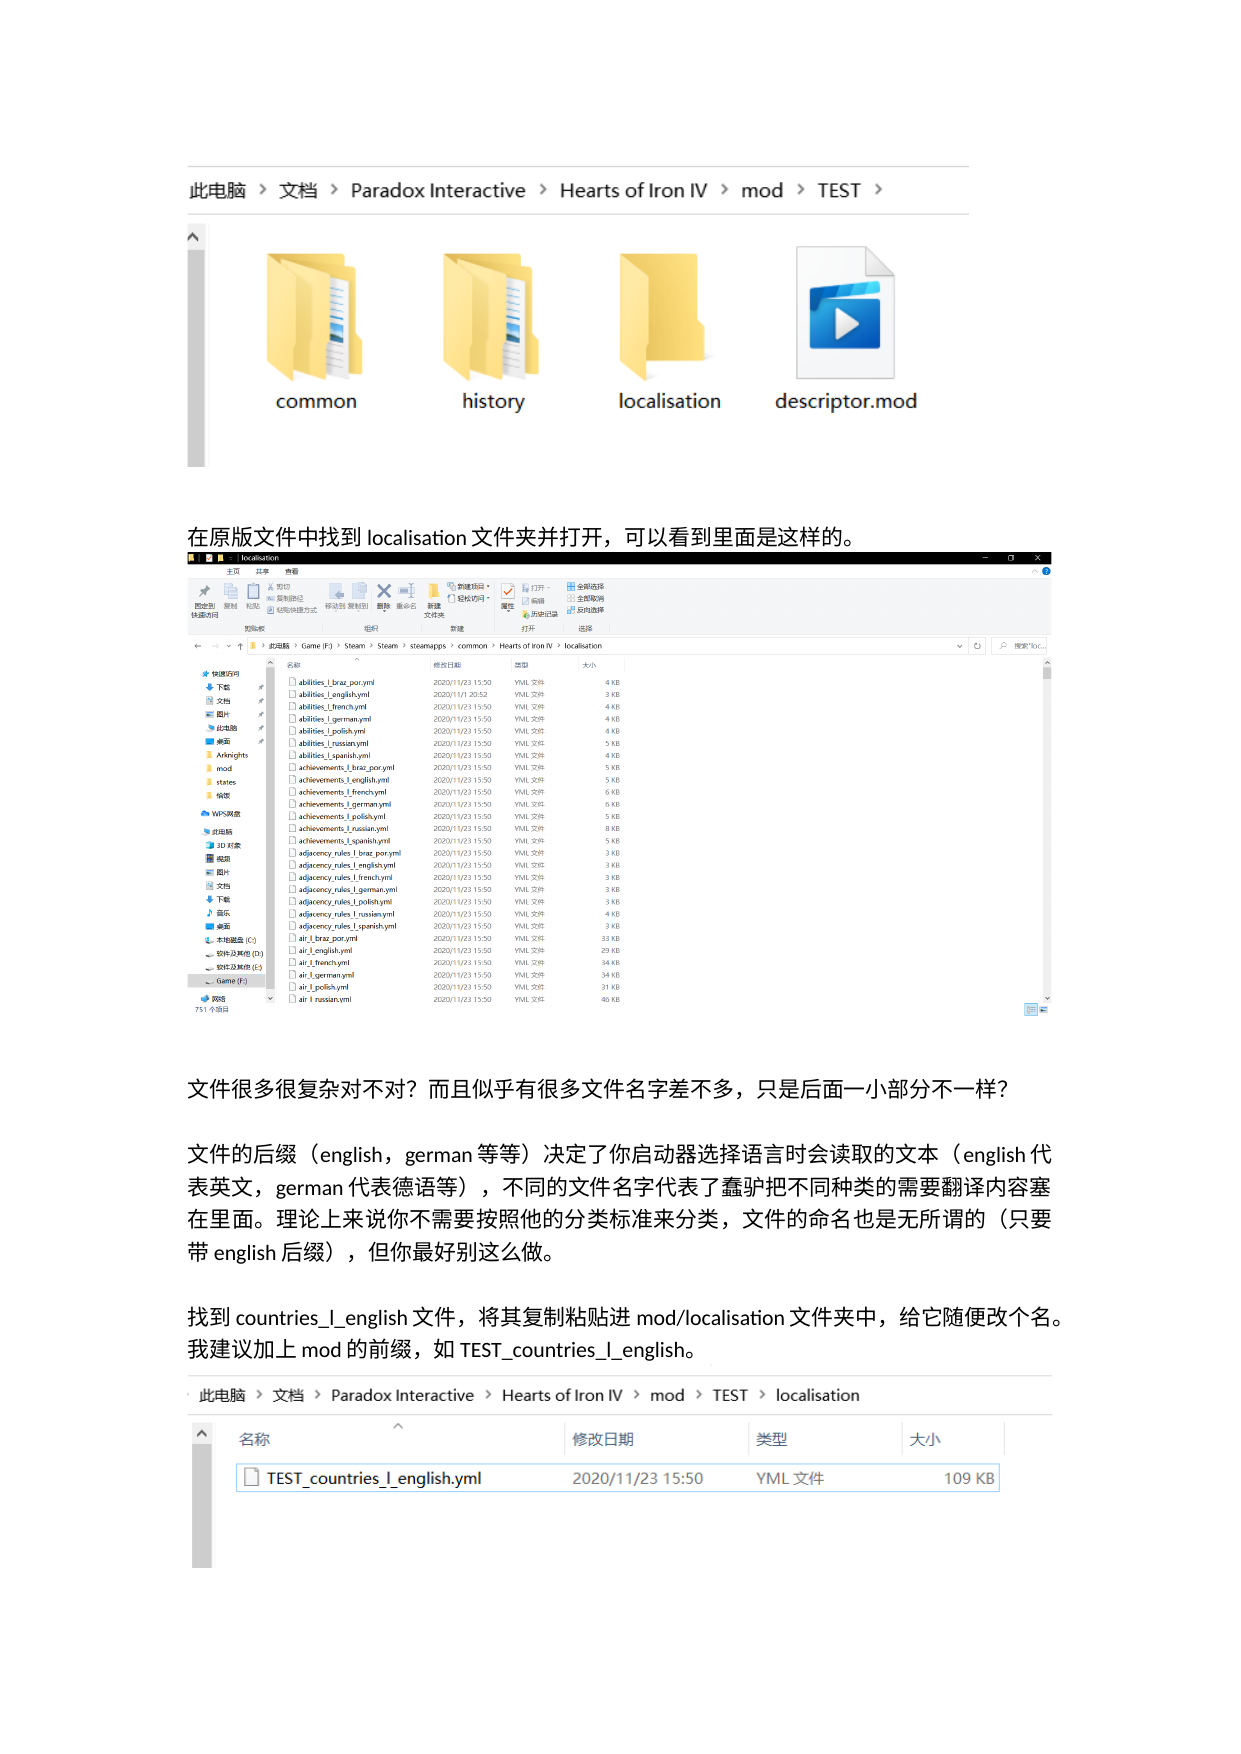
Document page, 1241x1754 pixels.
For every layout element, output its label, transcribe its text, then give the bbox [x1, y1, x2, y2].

text 文件的后缀（english，german等等）决定了你启动器选择语言时会读取的文本（english代表英文，german代表德语等），不同的文件名字代表了蠢驴把不同种类的需要翻译内容塞在里面。理论上来说你不需要按照他的分类标准来分类，文件的命名也是无所谓的（只要带english后缀），但你最好别这么做。 [187, 1137, 1053, 1267]
picture [187, 162, 969, 467]
picture [187, 1364, 1053, 1568]
text 文件很多很复杂对不对？而且似乎有很多文件名字差不多，只是后面一小部分不一样？ [187, 1072, 1053, 1104]
text 在原版文件中找到localisation文件夹并打开，可以看到里面是这样的。 [187, 519, 1053, 552]
text 找到countries_l_english文件，将其复制粘贴进mod/localisation文件夹中，给它随便改个名。我建议加上mod的前缀，如TEST_countries_l_english。 [187, 1299, 1053, 1364]
picture [187, 552, 1052, 1016]
